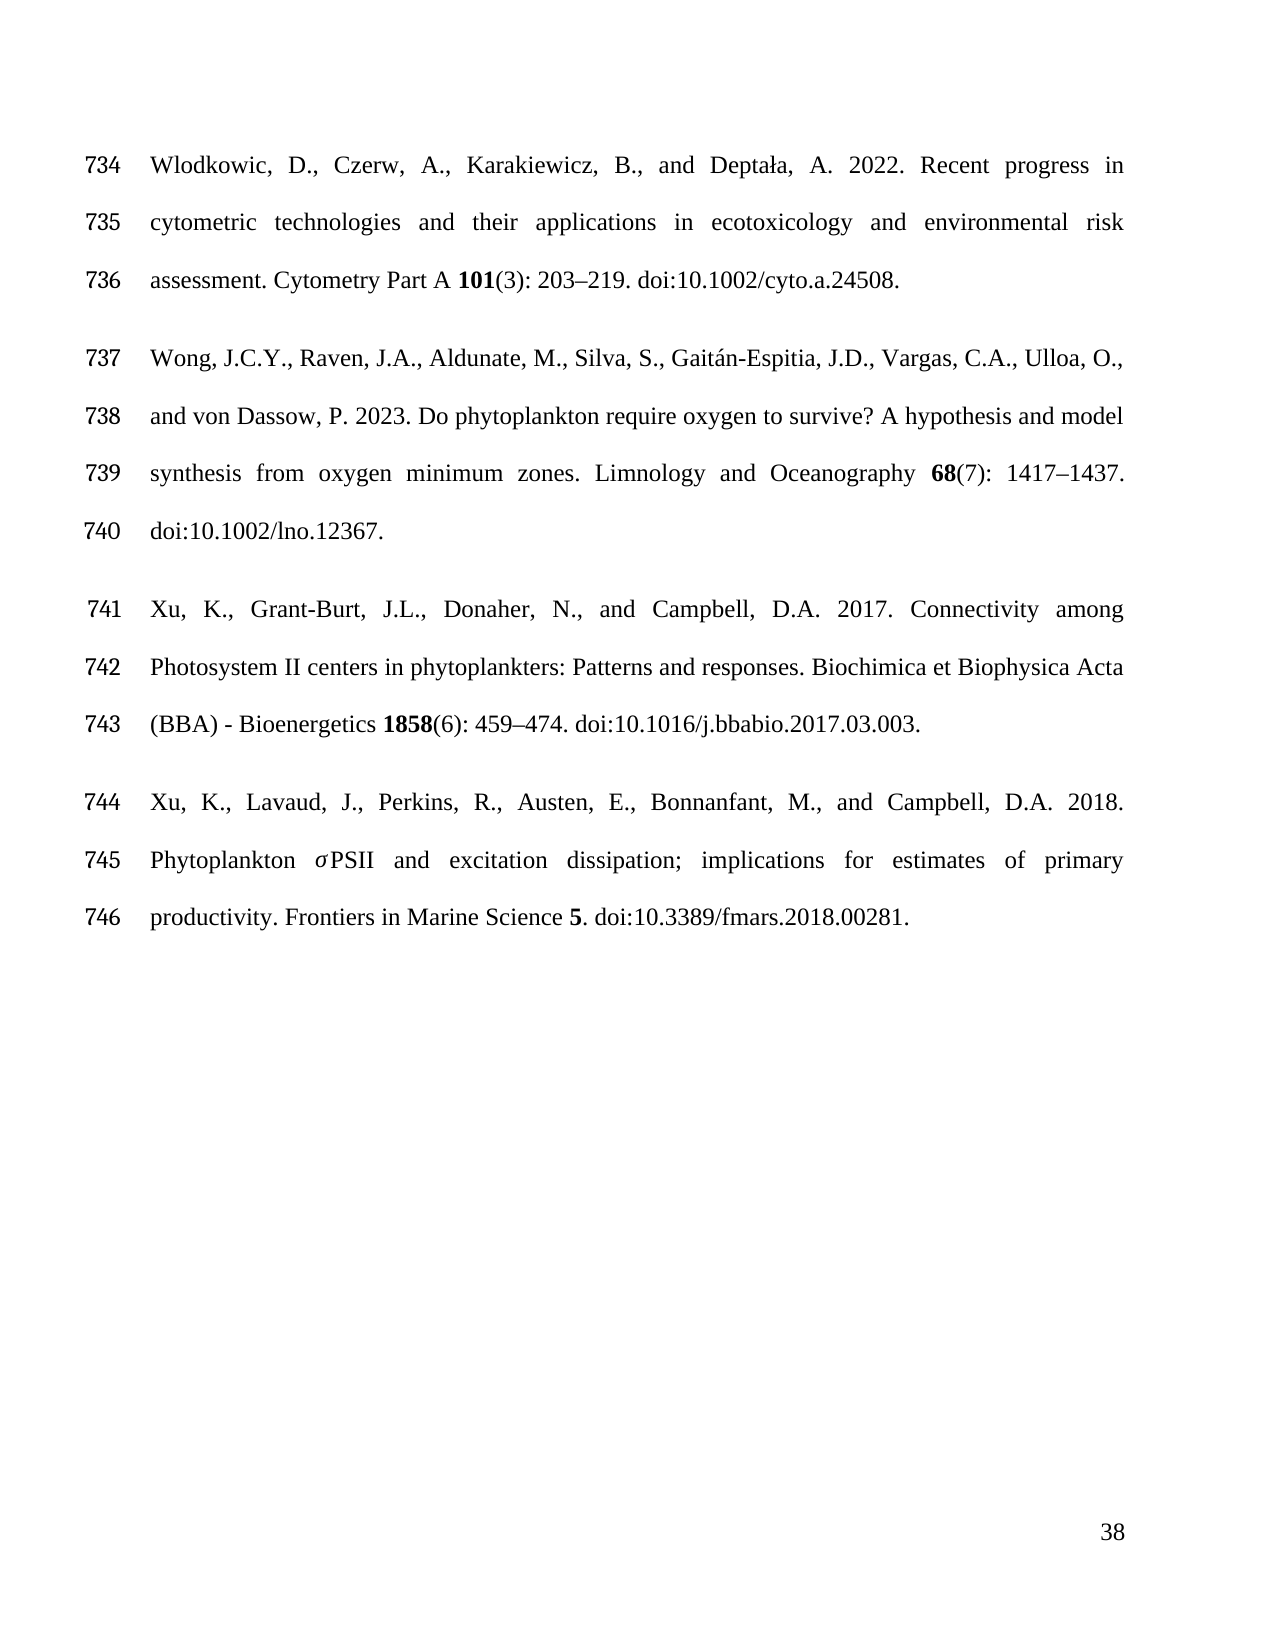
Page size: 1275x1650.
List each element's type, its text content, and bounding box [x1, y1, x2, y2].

text Xu, K., Grant-Burt, J.L., Donaher, N., and Campbell, D.A. 2017. Connectivity among Photosystem II centers in phytoplankters: Patterns and responses. Biochimica et Biophysica Acta (BBA) - Bioenergetics 1858(6): 459–474. doi:10.1016/j.bbabio.2017.03.003. [150, 594, 1125, 738]
text Wlodkowic, D., Czerw, A., Karakiewicz, B., and Deptała, A. 2022. Recent progress in cytometric technologies and their applications in ecotoxicology and environmental risk assessment. Cytometry Part A 101(3): 203–219. doi:10.1002/cyto.a.24508. [150, 150, 1125, 294]
text Wong, J.C.Y., Raven, J.A., Aldunate, M., Silva, S., Gaitán-Espitia, J.D., Vargas, C.A., Ulloa, O., and von Dassow, P. 2023. Do phytoplankton require oxygen to survive? A hypothesis and model synthesis from oxygen minimum zones. Limnology and Oceanography 68(7): 1417–1437. doi:10.1002/lno.12367. [150, 343, 1125, 544]
text Xu, K., Lavaud, J., Perkins, R., Austen, E., Bonnanfant, M., and Campbell, D.A. 2018. Phytoplankton PSII and excitation dissipation; implications for estimates of primary productivity. Frontiers in Marine Science 5. doi:10.3389/fmars.2018.00281. [150, 787, 1125, 931]
